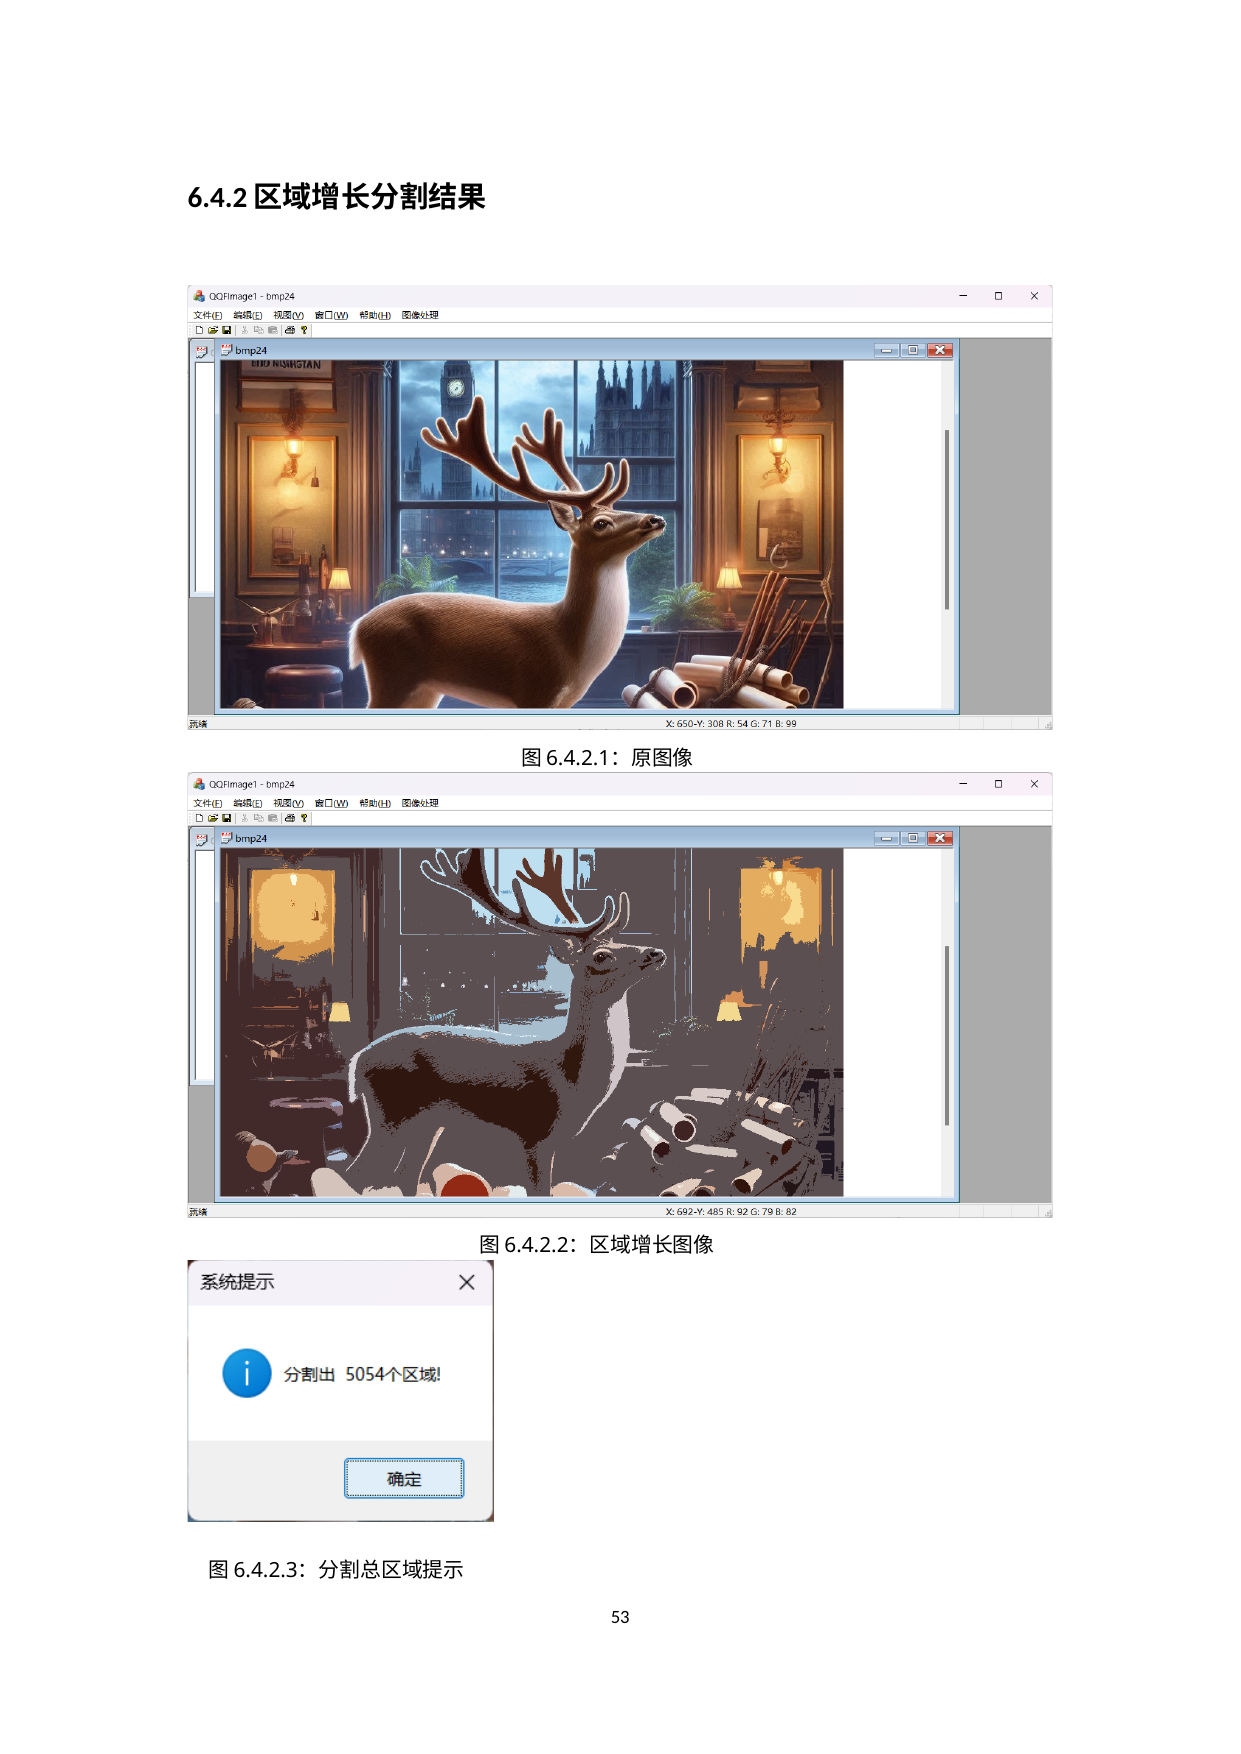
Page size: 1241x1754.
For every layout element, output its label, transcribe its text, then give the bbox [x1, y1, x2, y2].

text 图6.4.2.1：原图像 [187, 740, 1053, 772]
text 图6.4.2.2：区域增长图像 [187, 1227, 1053, 1260]
picture [187, 772, 1053, 1218]
picture [187, 1260, 494, 1522]
text 图6.4.2.3：分割总区域提示 [187, 1552, 1053, 1585]
picture [187, 285, 1053, 730]
subtitle 6.4.2区域增长分割结果 [187, 162, 1053, 227]
